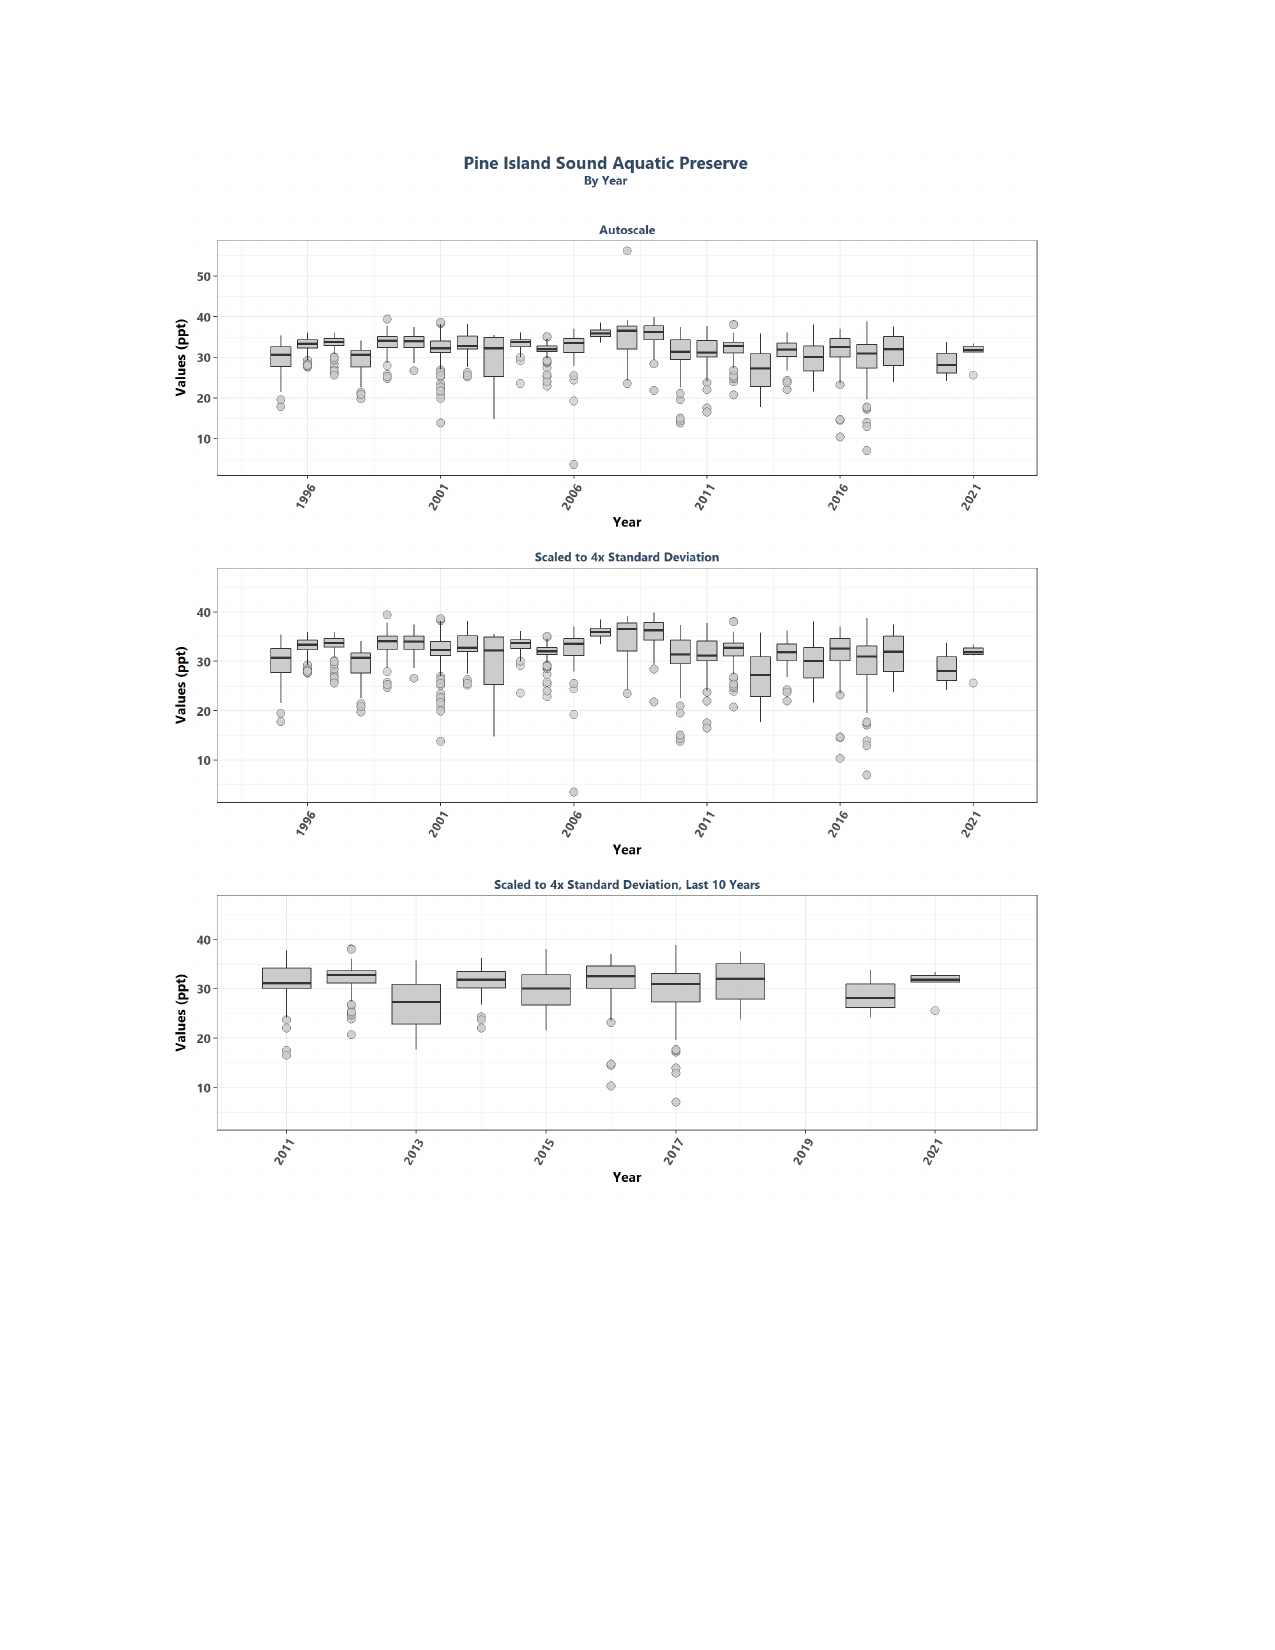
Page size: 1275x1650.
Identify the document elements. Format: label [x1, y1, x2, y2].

picture [168, 150, 1044, 1200]
